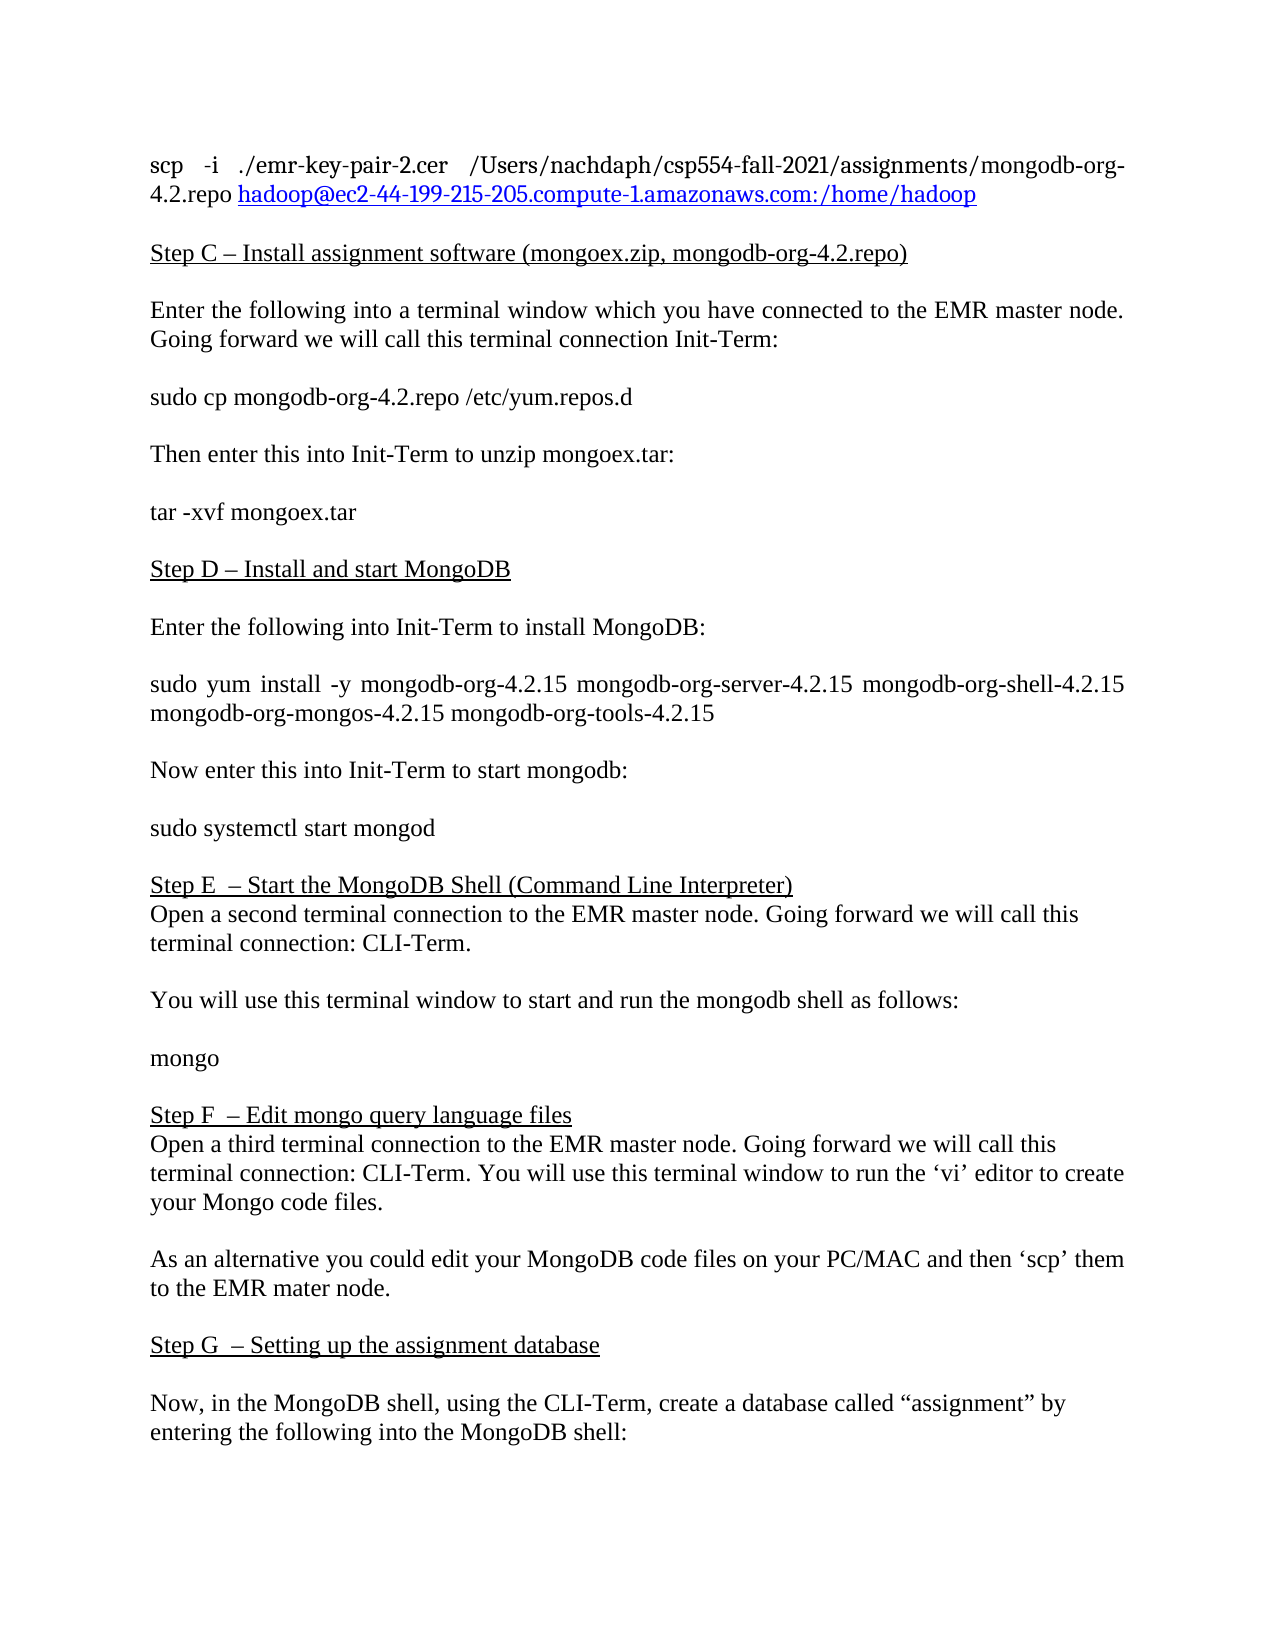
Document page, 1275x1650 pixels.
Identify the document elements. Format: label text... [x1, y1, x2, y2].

text Then enter this into Init-Term to unzip mongoex.tar: [150, 439, 1125, 468]
text You will use this terminal window to start and run the mongodb shell as follows: [150, 985, 1125, 1014]
text Now, in the MongoDB shell, using the CLI-Term, create a database called “assignment” by entering the following into the MongoDB shell: [150, 1388, 1125, 1445]
text scp -i ./emr-key-pair-2.cer /Users/nachdaph/csp554-fall-2021/assignments/mongodb-org-4.2.repo hadoop@ec2-44-199-215-205.compute-1.amazonaws.com:/home/hadoop [150, 150, 1125, 209]
text Step C – Install assignment software (mongoex.zip, mongodb-org-4.2.repo) [150, 238, 1125, 267]
text As an alternative you could edit your MongoDB code files on your PC/MAC and then ‘scp’ them to the EMR mater node. [150, 1244, 1125, 1302]
text Open a third terminal connection to the EMR master node. Going forward we will call this terminal connection: CLI-Term. You will use this terminal window to run the ‘vi’ editor to create your Mongo code files. [150, 1129, 1125, 1215]
text Enter the following into Init-Term to install MongoDB: [150, 612, 1125, 640]
text Step G – Setting up the assignment database [150, 1330, 1125, 1359]
text sudo systemctl start mongod [150, 813, 1125, 842]
text mongo [150, 1043, 1125, 1072]
text tar -xvf mongoex.tar [150, 497, 1125, 525]
text Now enter this into Init-Term to start mongodb: [150, 755, 1125, 784]
text Open a second terminal connection to the EMR master node. Going forward we will call this terminal connection: CLI-Term. [150, 899, 1125, 957]
text Step F – Edit mongo query language files [150, 1100, 1125, 1129]
text Step D – Install and start MongoDB [150, 554, 1125, 583]
text sudo yum install -y mongodb-org-4.2.15 mongodb-org-server-4.2.15 mongodb-org-shell-4.2.15 mongodb-org-mongos-4.2.15 mongodb-org-tools-4.2.15 [150, 669, 1125, 727]
text Step E – Start the MongoDB Shell (Command Line Interpreter) [150, 870, 1125, 899]
text sudo cp mongodb-org-4.2.repo /etc/yum.repos.d [150, 382, 1125, 410]
text Enter the following into a terminal window which you have connected to the EMR master node. Going forward we will call this terminal connection Init-Term: [150, 295, 1125, 353]
